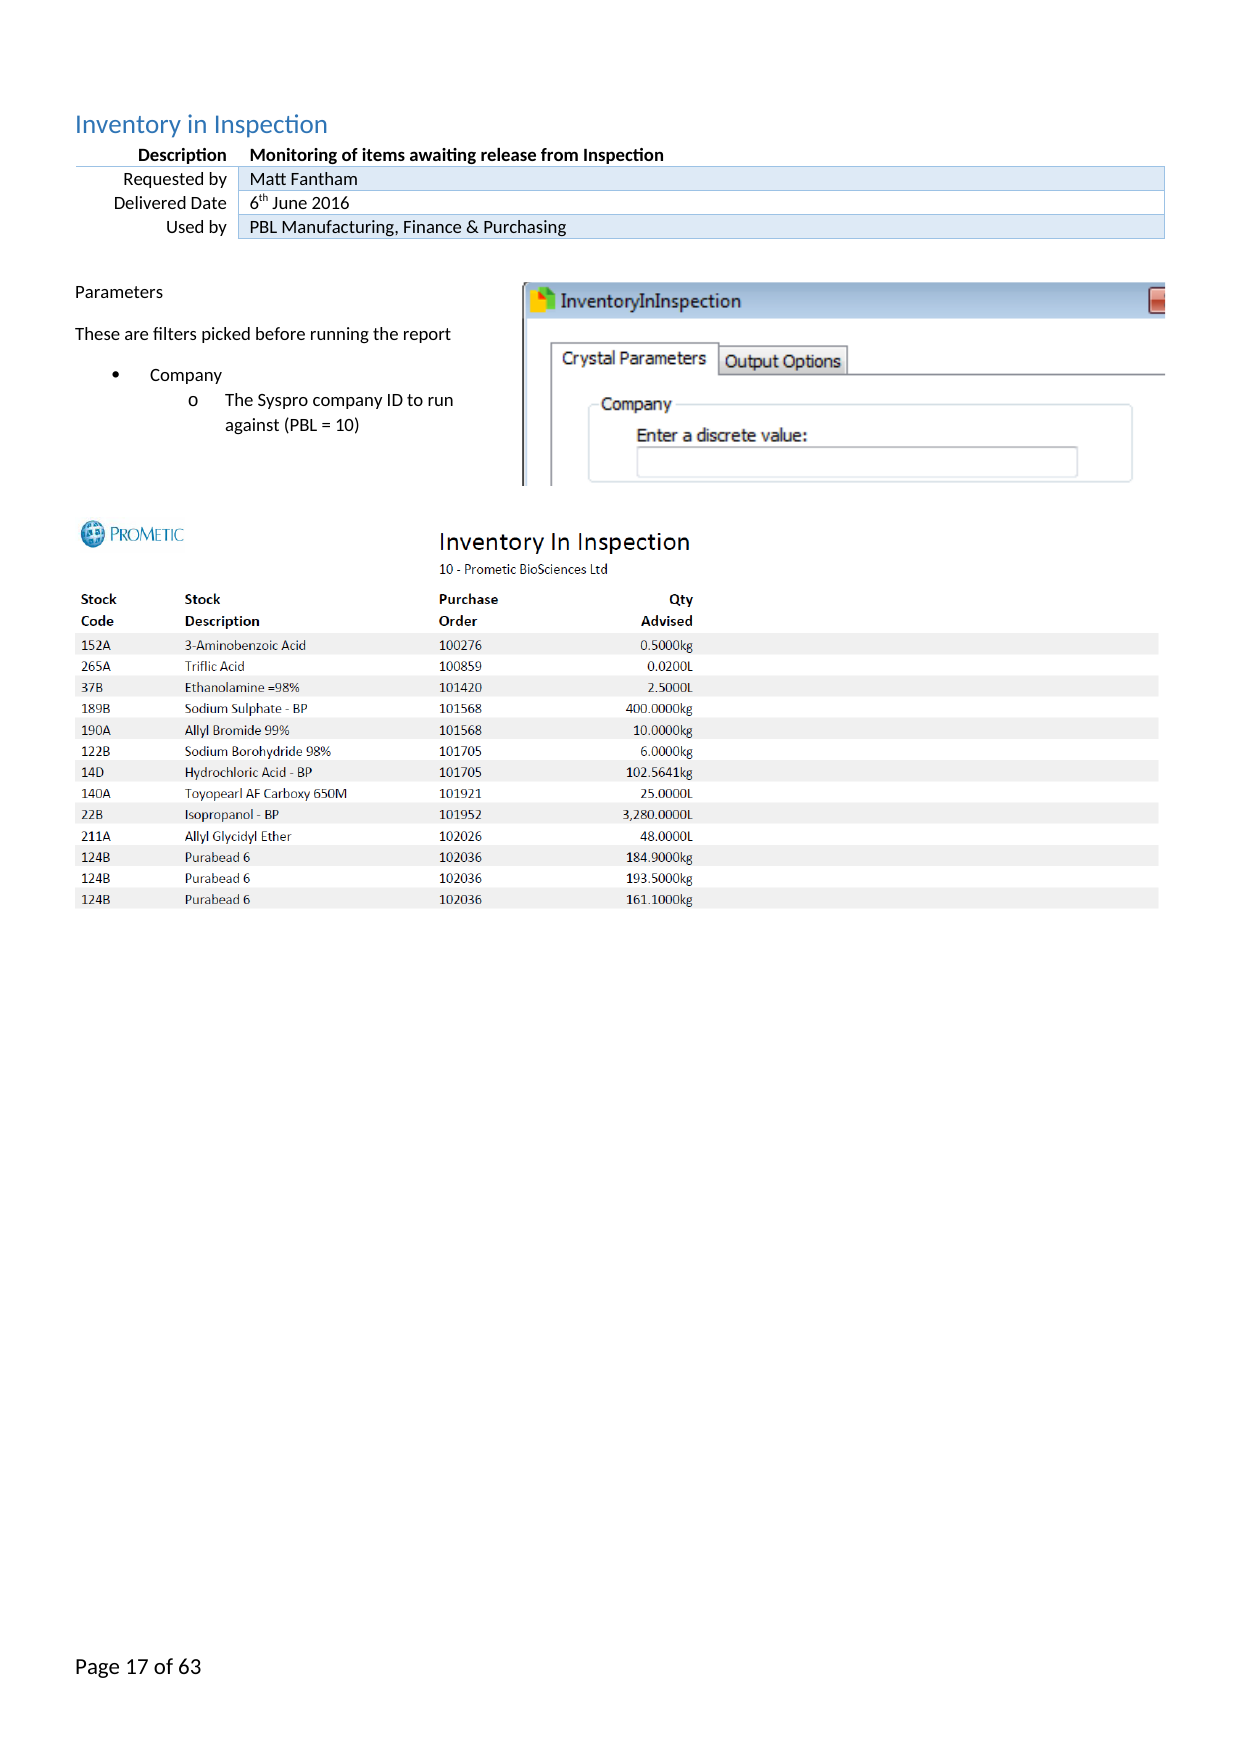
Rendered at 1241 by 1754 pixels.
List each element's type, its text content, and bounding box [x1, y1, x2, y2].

list Company [112, 363, 521, 386]
table_cell Requested by [76, 167, 238, 190]
subtitle Inventory in Inspection [75, 108, 1165, 141]
picture [75, 503, 1166, 911]
table_cell Used by [76, 214, 238, 238]
table_cell PBL Manufacturing, Finance & Purchasing [239, 215, 1164, 238]
table_cell Matt Fantham [239, 167, 1164, 190]
text Parameters [75, 280, 1165, 303]
table_header Monitoring of items awaiting release from Inspection [238, 143, 1165, 166]
list The Syspro company ID to run against (PBL = 10) [187, 388, 521, 436]
text These are filters picked before running the report [75, 322, 521, 345]
table_cell Delivered Date [76, 190, 238, 214]
picture [521, 282, 1166, 486]
table_cell 6th June 2016 [239, 191, 1164, 214]
table_header Description [76, 143, 238, 166]
